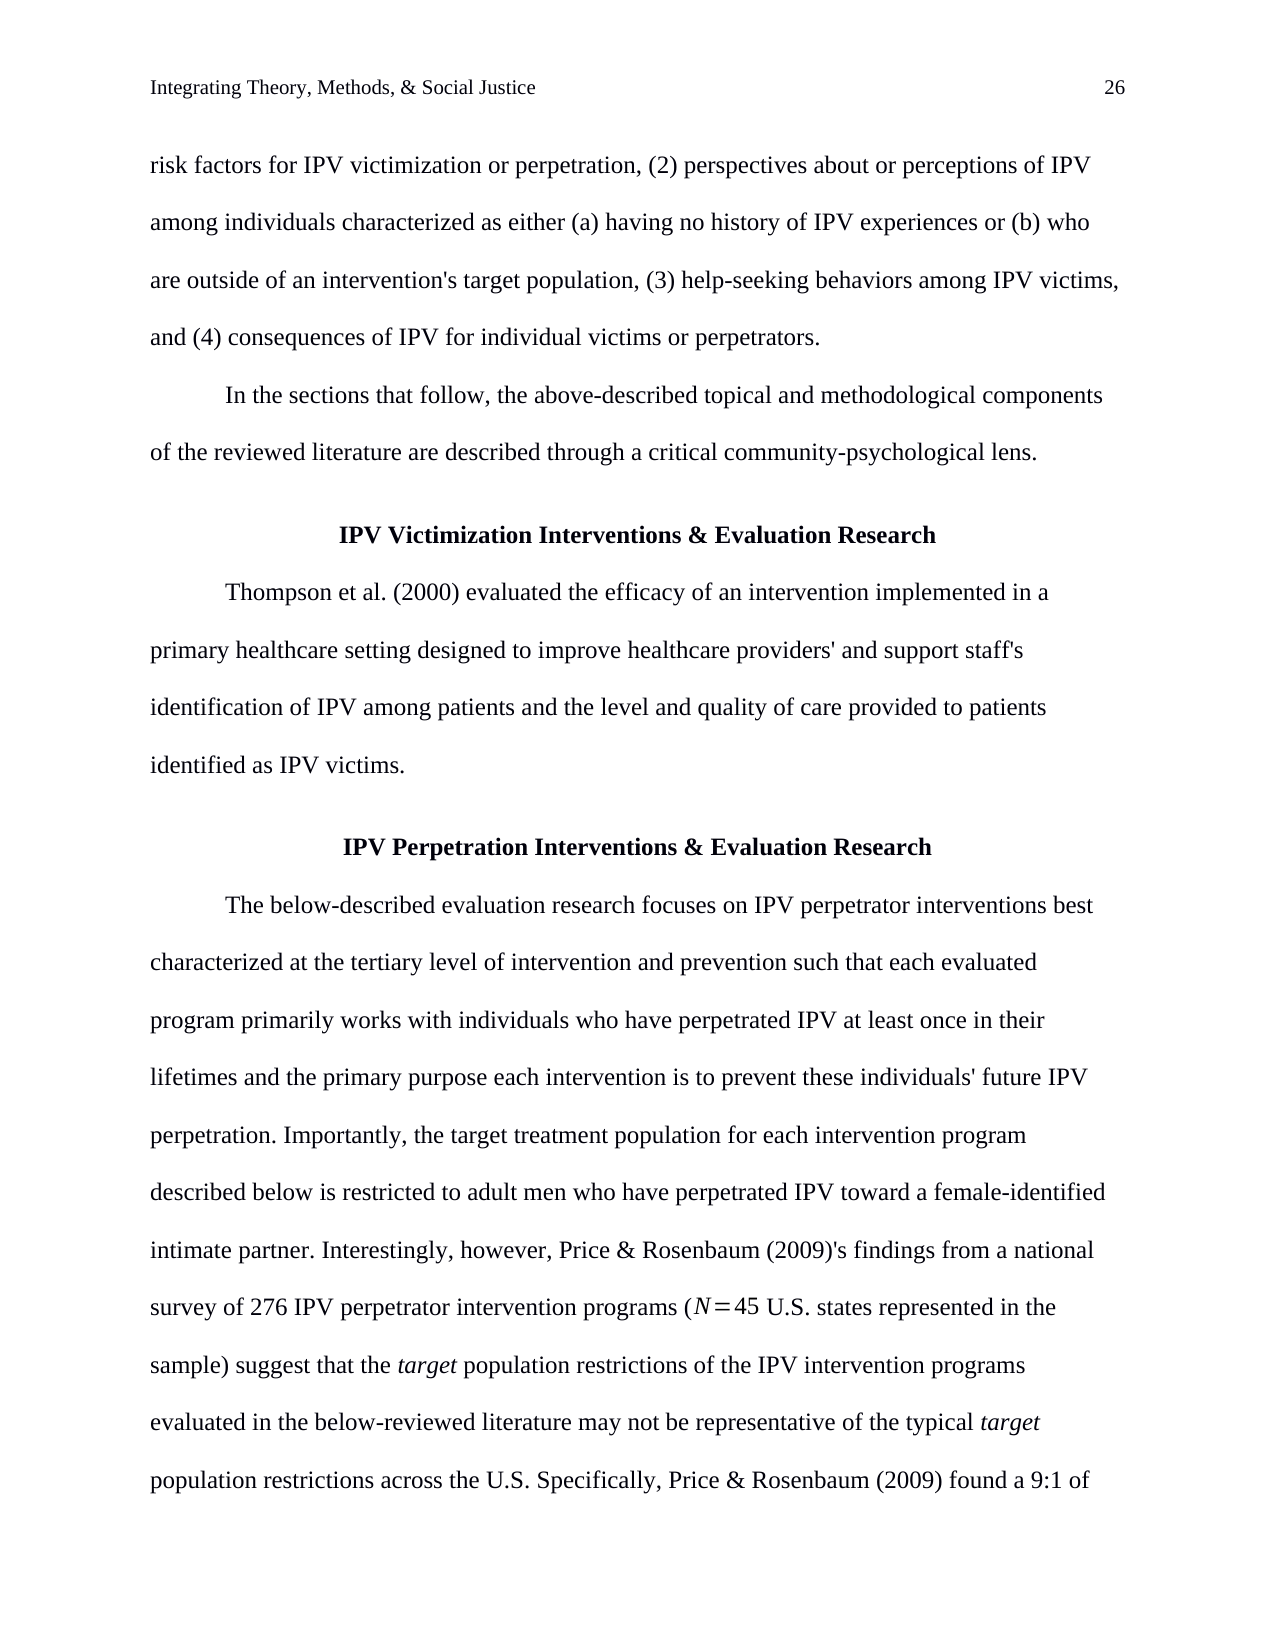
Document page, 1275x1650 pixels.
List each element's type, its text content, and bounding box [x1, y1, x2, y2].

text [150, 150, 1125, 351]
text Thompson et al. (2000) evaluated the efficacy of an intervention implemented in a primary healthcare setting designed to improve healthcare providers' and support staff's identification of IPV among patients and the level and quality of care provided to patients identified as IPV victims. [150, 577, 1125, 779]
text In the sections that follow, the above-described topical and methodological components of the reviewed literature are described through a critical community-psychological lens. [150, 380, 1125, 466]
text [150, 890, 1125, 1494]
subtitle IPV Victimization Interventions & Evaluation Research [150, 520, 1125, 549]
subtitle IPV Perpetration Interventions & Evaluation Research [150, 832, 1125, 861]
